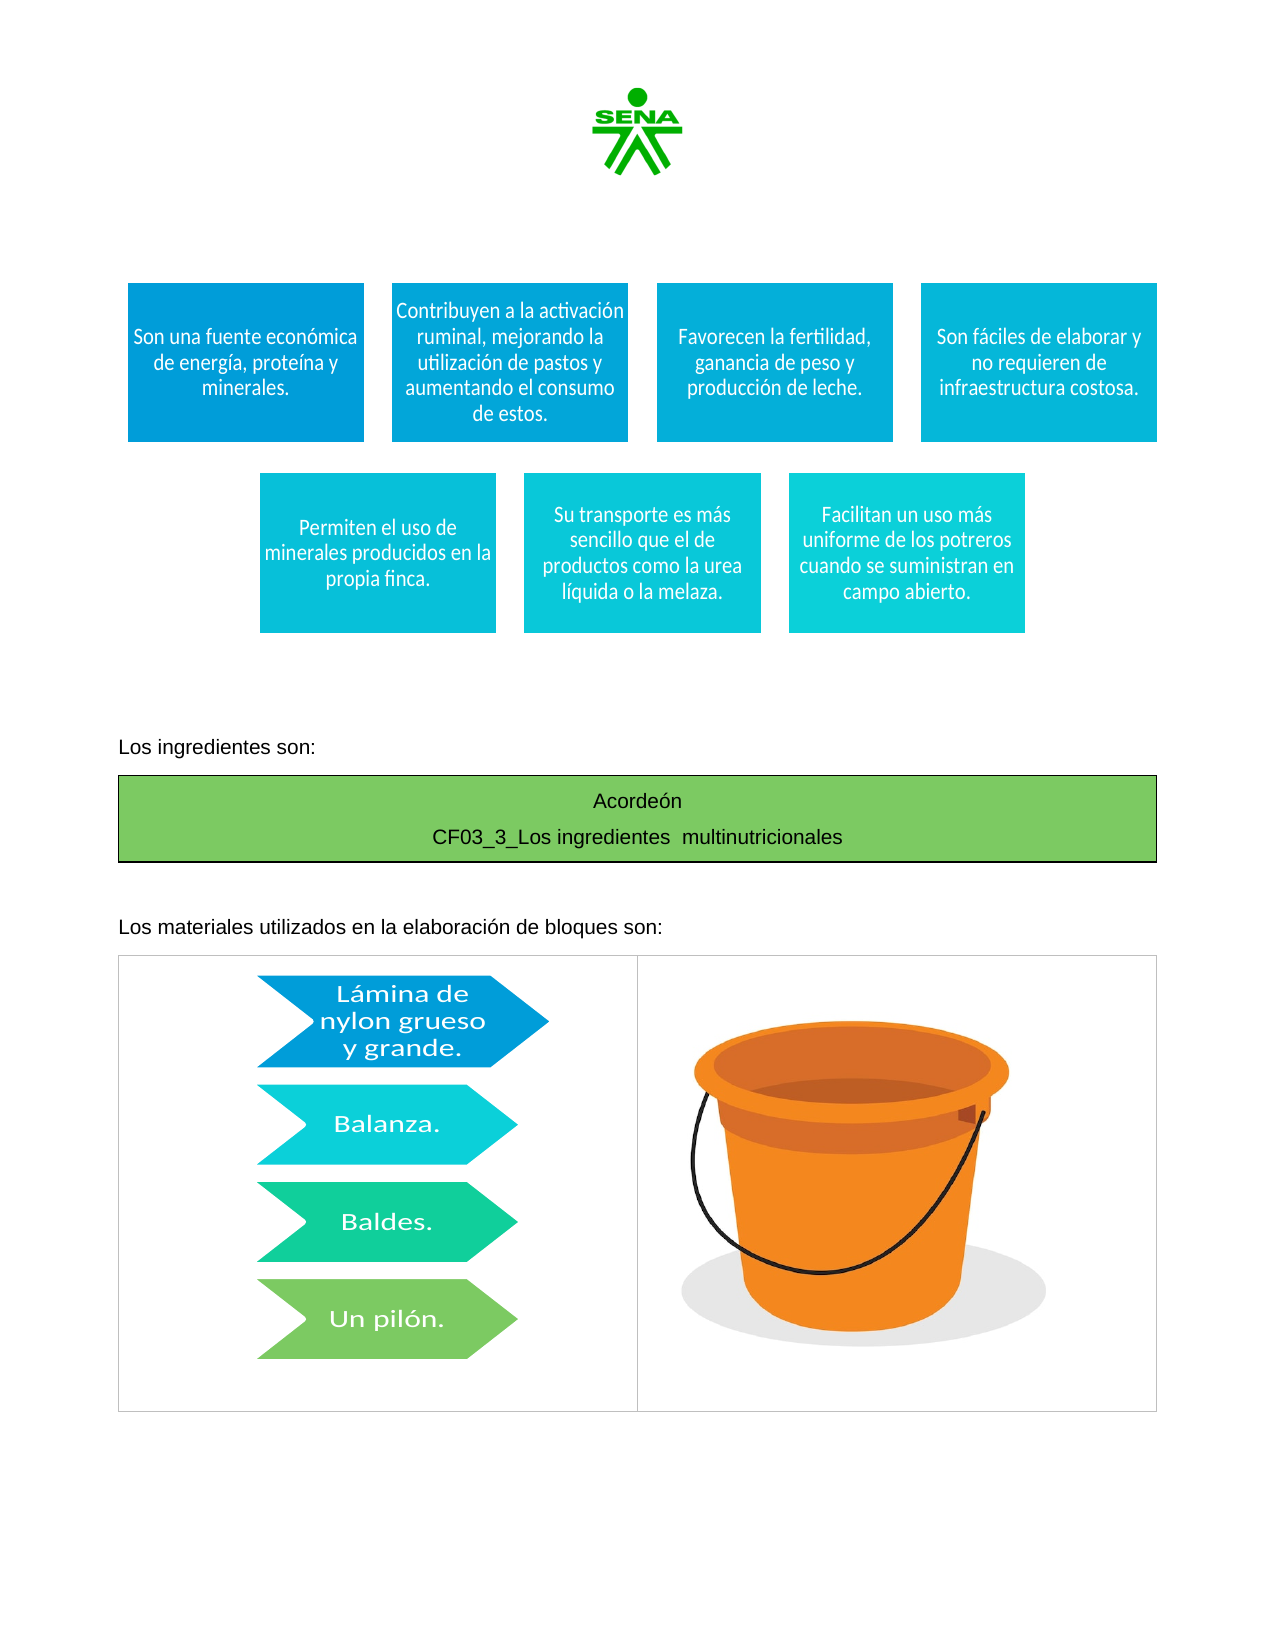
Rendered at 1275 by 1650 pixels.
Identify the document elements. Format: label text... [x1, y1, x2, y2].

picture [648, 968, 1079, 1399]
text Los ingredientes son: [118, 735, 1157, 759]
table_header [638, 956, 1156, 1411]
table_header [119, 956, 637, 1411]
picture [592, 87, 683, 176]
text Los materiales utilizados en la elaboración de bloques son: [118, 915, 1157, 939]
table_header Acordeón CF03_3_Los ingredientes multinutricionales [119, 776, 1156, 861]
